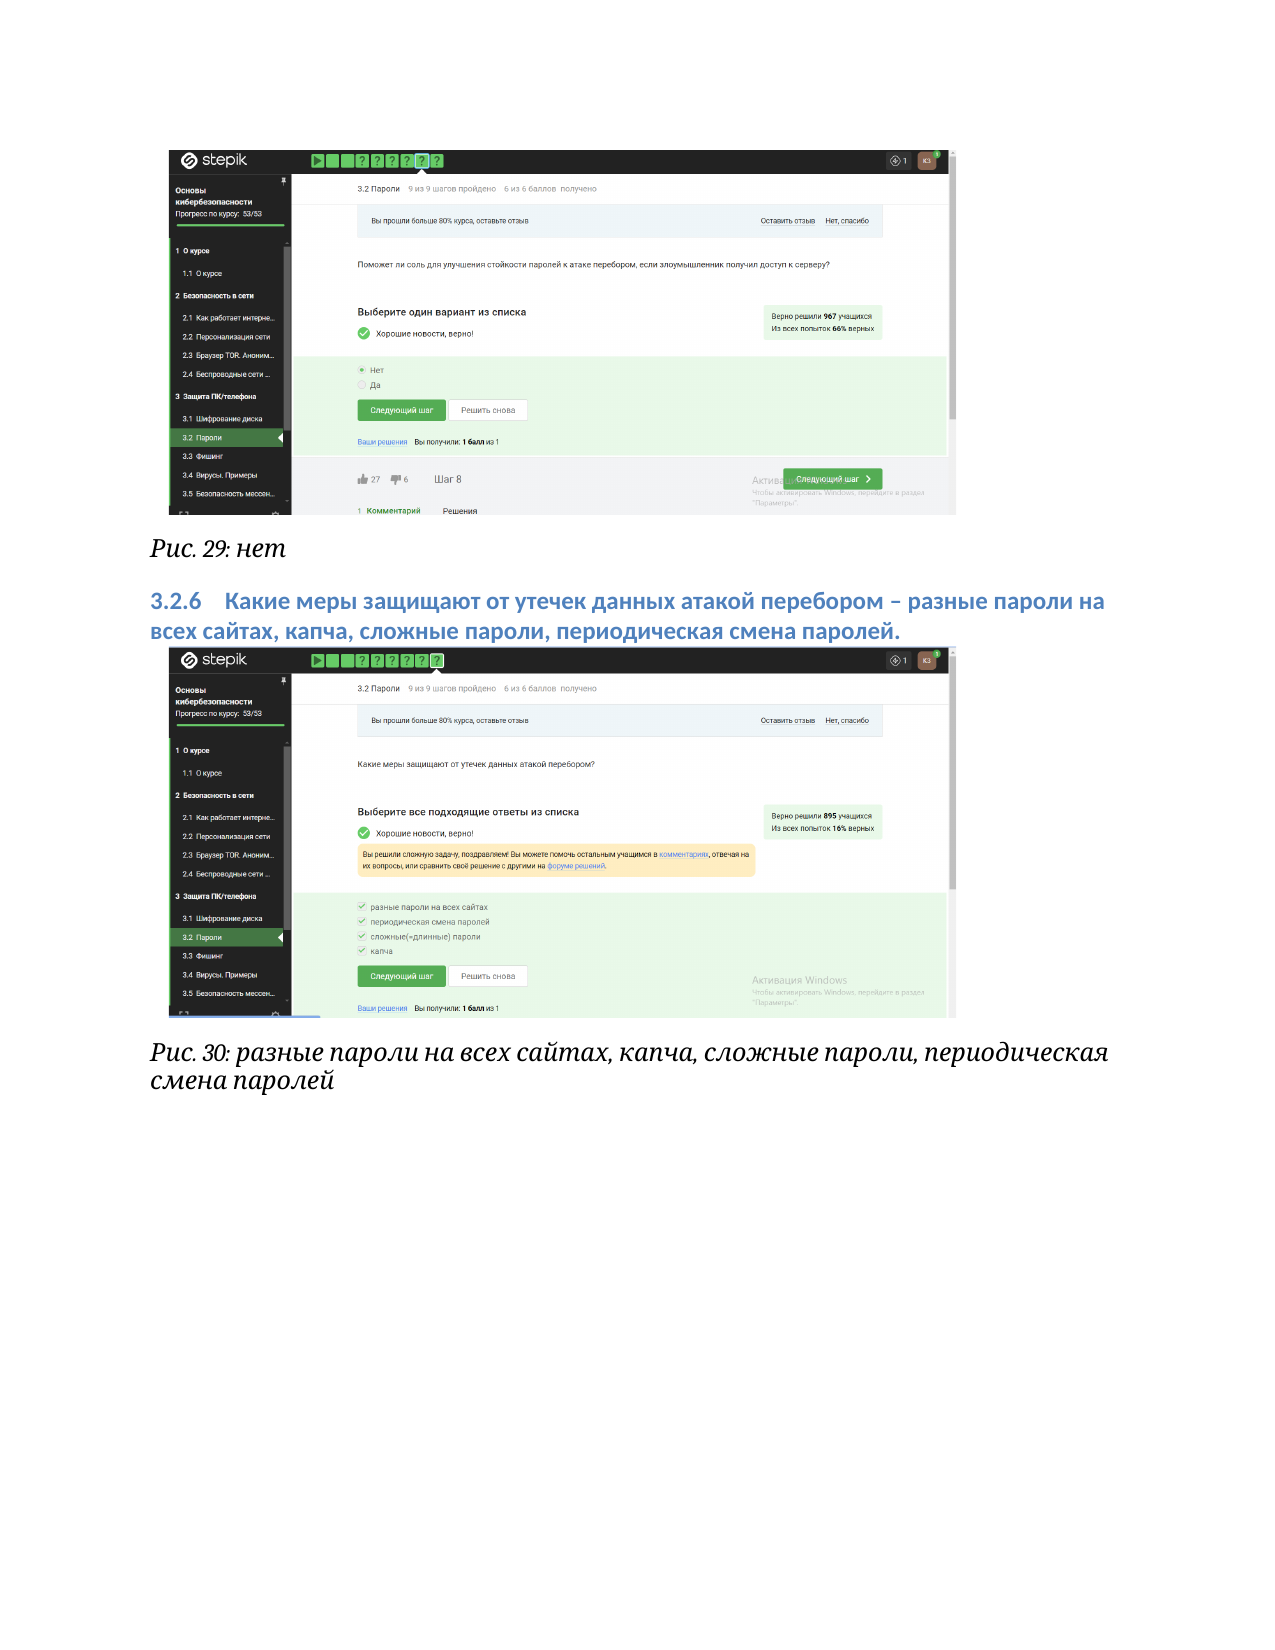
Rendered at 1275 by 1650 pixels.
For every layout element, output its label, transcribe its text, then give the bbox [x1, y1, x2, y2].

text Рис. 29: нет [150, 535, 1125, 564]
subtitle 3.2.6 Какие меры защищают от утечек данных атакой перебором – разные пароли на всех сайтах, капча, сложные пароли, периодическая смена паролей. [150, 585, 1125, 646]
picture [168, 150, 957, 515]
text Рис. 30: разные пароли на всех сайтах, капча, сложные пароли, периодическая смена паролей [150, 1038, 1125, 1096]
picture [168, 646, 957, 1018]
